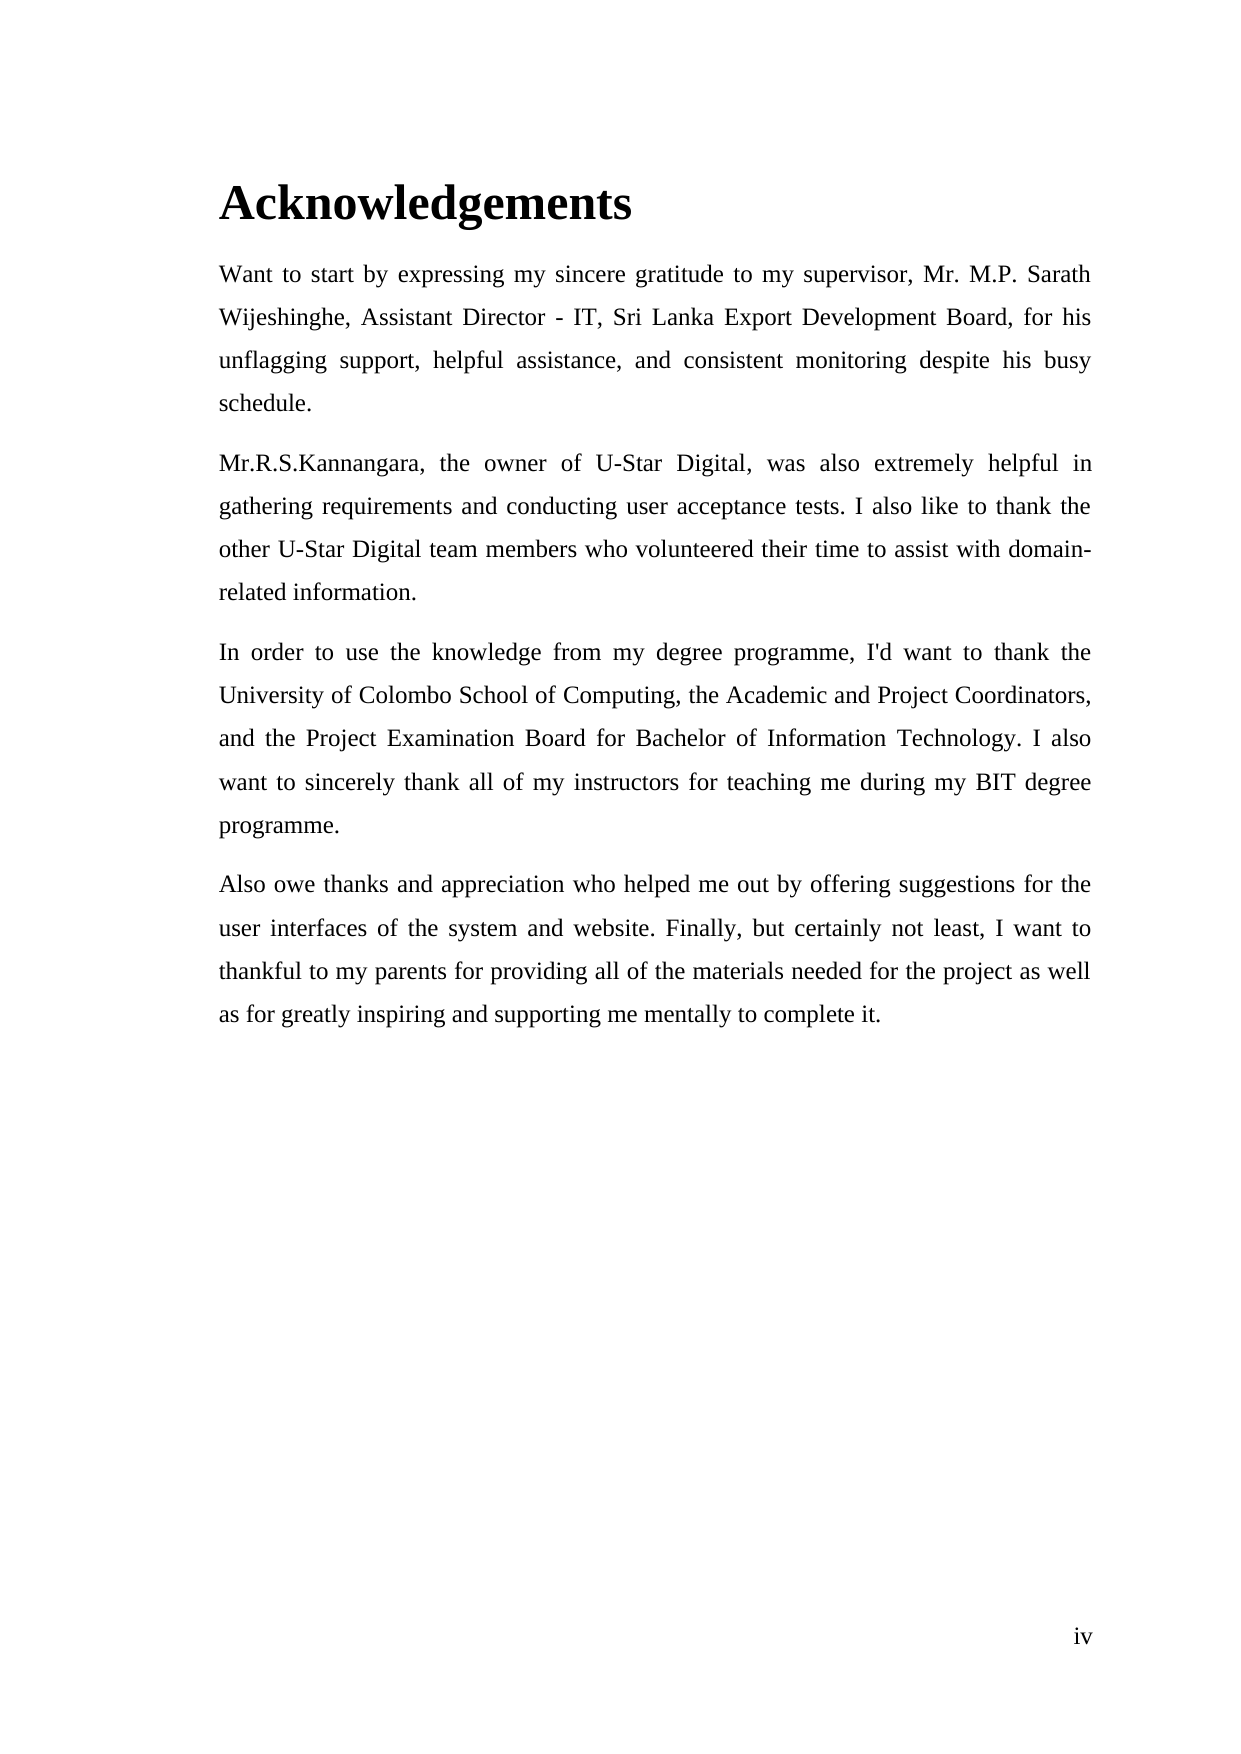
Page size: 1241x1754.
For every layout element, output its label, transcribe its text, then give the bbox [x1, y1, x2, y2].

text Also owe thanks and appreciation who helped me out by offering suggestions for the user interfaces of the system and website. Finally, but certainly not least, I want to thankful to my parents for providing all of the materials needed for the project as well as for greatly inspiring and supporting me mentally to complete it. [218, 869, 1093, 1028]
subtitle Acknowledgements [218, 173, 1093, 230]
text In order to use the knowledge from my degree programme, I'd want to thank the University of Colombo School of Computing, the Academic and Project Coordinators, and the Project Examination Board for Bachelor of Information Technology. I also want to sincerely thank all of my instructors for teaching me during my BIT degree programme. [218, 637, 1093, 838]
text Mr.R.S.Kannangara, the owner of U-Star Digital, was also extremely helpful in gathering requirements and conducting user acceptance tests. I also like to thank the other U-Star Digital team members who volunteered their time to assist with domain-related information. [218, 448, 1093, 606]
text Want to start by expressing my sincere gratitude to my supervisor, Mr. M.P. Sarath Wijeshinghe, Assistant Director - IT, Sri Lanka Export Development Board, for his unflagging support, helpful assistance, and consistent monitoring despite his busy schedule. [218, 259, 1093, 417]
